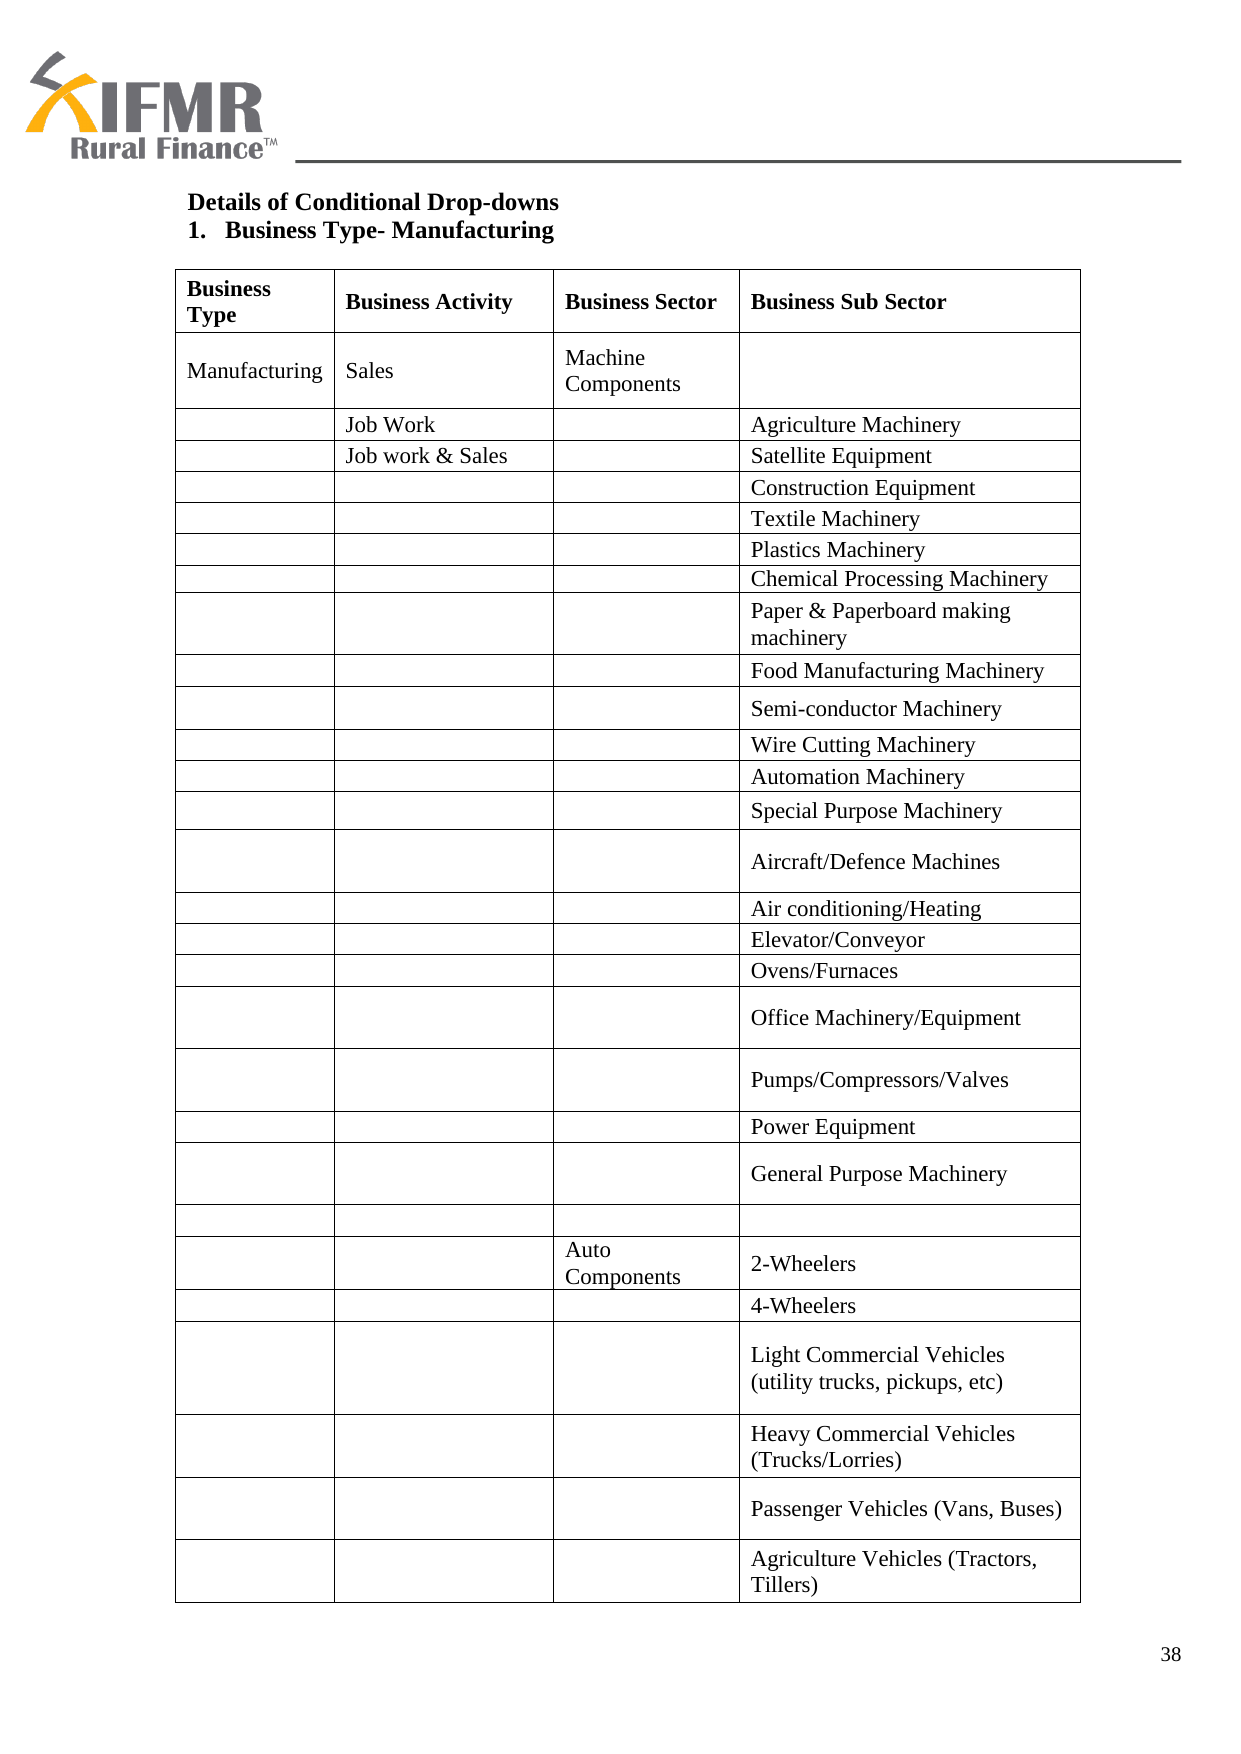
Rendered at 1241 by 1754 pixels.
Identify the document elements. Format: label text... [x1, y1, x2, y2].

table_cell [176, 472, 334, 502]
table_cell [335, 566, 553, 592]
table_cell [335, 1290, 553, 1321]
table_cell [176, 441, 334, 471]
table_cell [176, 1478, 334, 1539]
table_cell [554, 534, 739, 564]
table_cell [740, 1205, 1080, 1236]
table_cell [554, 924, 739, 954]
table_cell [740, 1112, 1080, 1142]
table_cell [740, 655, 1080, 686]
table_cell Satellite Equipment [740, 441, 1080, 471]
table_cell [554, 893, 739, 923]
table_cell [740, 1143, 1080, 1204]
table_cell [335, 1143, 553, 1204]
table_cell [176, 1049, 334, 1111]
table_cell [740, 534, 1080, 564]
table_cell [740, 333, 1080, 408]
table_header Business Sub Sector [740, 270, 1080, 332]
table_cell Job work & Sales [335, 441, 553, 471]
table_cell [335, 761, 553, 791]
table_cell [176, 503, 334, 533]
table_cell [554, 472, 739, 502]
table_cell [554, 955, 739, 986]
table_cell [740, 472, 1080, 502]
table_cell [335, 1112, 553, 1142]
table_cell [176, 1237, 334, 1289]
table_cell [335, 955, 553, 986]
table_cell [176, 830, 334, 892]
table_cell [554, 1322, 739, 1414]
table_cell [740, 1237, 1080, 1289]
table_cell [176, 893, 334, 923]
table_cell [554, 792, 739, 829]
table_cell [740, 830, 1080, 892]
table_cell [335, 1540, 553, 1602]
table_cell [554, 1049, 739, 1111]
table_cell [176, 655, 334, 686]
table_cell Sales [335, 333, 553, 408]
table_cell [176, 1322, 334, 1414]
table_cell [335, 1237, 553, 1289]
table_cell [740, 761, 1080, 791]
picture [18, 45, 284, 166]
table_cell [176, 409, 334, 439]
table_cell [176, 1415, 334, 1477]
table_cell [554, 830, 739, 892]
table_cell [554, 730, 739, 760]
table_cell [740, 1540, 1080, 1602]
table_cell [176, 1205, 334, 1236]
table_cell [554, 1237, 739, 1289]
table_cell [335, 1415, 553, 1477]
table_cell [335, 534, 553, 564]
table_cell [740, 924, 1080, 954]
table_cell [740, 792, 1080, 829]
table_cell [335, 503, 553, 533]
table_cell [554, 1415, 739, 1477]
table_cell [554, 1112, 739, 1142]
table_header Business Type [176, 270, 334, 332]
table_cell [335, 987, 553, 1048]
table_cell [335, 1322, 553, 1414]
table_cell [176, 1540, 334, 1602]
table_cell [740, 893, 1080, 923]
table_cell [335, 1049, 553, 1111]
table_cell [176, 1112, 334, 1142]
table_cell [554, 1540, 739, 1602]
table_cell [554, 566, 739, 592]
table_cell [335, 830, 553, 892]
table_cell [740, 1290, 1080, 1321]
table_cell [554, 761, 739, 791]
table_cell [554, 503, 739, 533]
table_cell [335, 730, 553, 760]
table_header Business Sector [554, 270, 739, 332]
table_cell [554, 409, 739, 439]
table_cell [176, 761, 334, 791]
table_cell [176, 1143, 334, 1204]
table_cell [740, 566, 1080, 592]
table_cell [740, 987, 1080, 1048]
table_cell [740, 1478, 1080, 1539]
table_cell Machine Components [554, 333, 739, 408]
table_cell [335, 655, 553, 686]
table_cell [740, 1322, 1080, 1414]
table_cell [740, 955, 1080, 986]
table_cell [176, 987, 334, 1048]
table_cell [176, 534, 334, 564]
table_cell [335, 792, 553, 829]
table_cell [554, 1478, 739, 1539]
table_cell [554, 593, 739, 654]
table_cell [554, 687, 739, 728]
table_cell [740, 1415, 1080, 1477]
text Details of Conditional Drop-downs [187, 187, 1181, 215]
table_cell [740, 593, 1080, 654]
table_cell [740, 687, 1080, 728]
table_cell Agriculture Machinery [740, 409, 1080, 439]
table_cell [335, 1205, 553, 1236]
table_cell Job Work [335, 409, 553, 439]
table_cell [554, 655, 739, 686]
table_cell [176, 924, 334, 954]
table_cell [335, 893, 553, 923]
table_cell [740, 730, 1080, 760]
table_cell Manufacturing [176, 333, 334, 408]
list Business Type- Manufacturing [187, 215, 1181, 244]
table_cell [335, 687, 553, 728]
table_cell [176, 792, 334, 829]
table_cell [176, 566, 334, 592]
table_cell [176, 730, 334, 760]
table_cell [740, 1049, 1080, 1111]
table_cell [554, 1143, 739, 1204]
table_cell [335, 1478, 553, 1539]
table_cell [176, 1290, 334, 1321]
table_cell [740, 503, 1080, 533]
table_header Business Activity [335, 270, 553, 332]
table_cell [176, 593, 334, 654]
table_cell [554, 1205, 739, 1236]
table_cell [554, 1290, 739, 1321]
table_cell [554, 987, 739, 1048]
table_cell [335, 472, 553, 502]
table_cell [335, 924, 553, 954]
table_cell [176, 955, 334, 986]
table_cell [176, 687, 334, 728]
table_cell [554, 441, 739, 471]
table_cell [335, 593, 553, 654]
